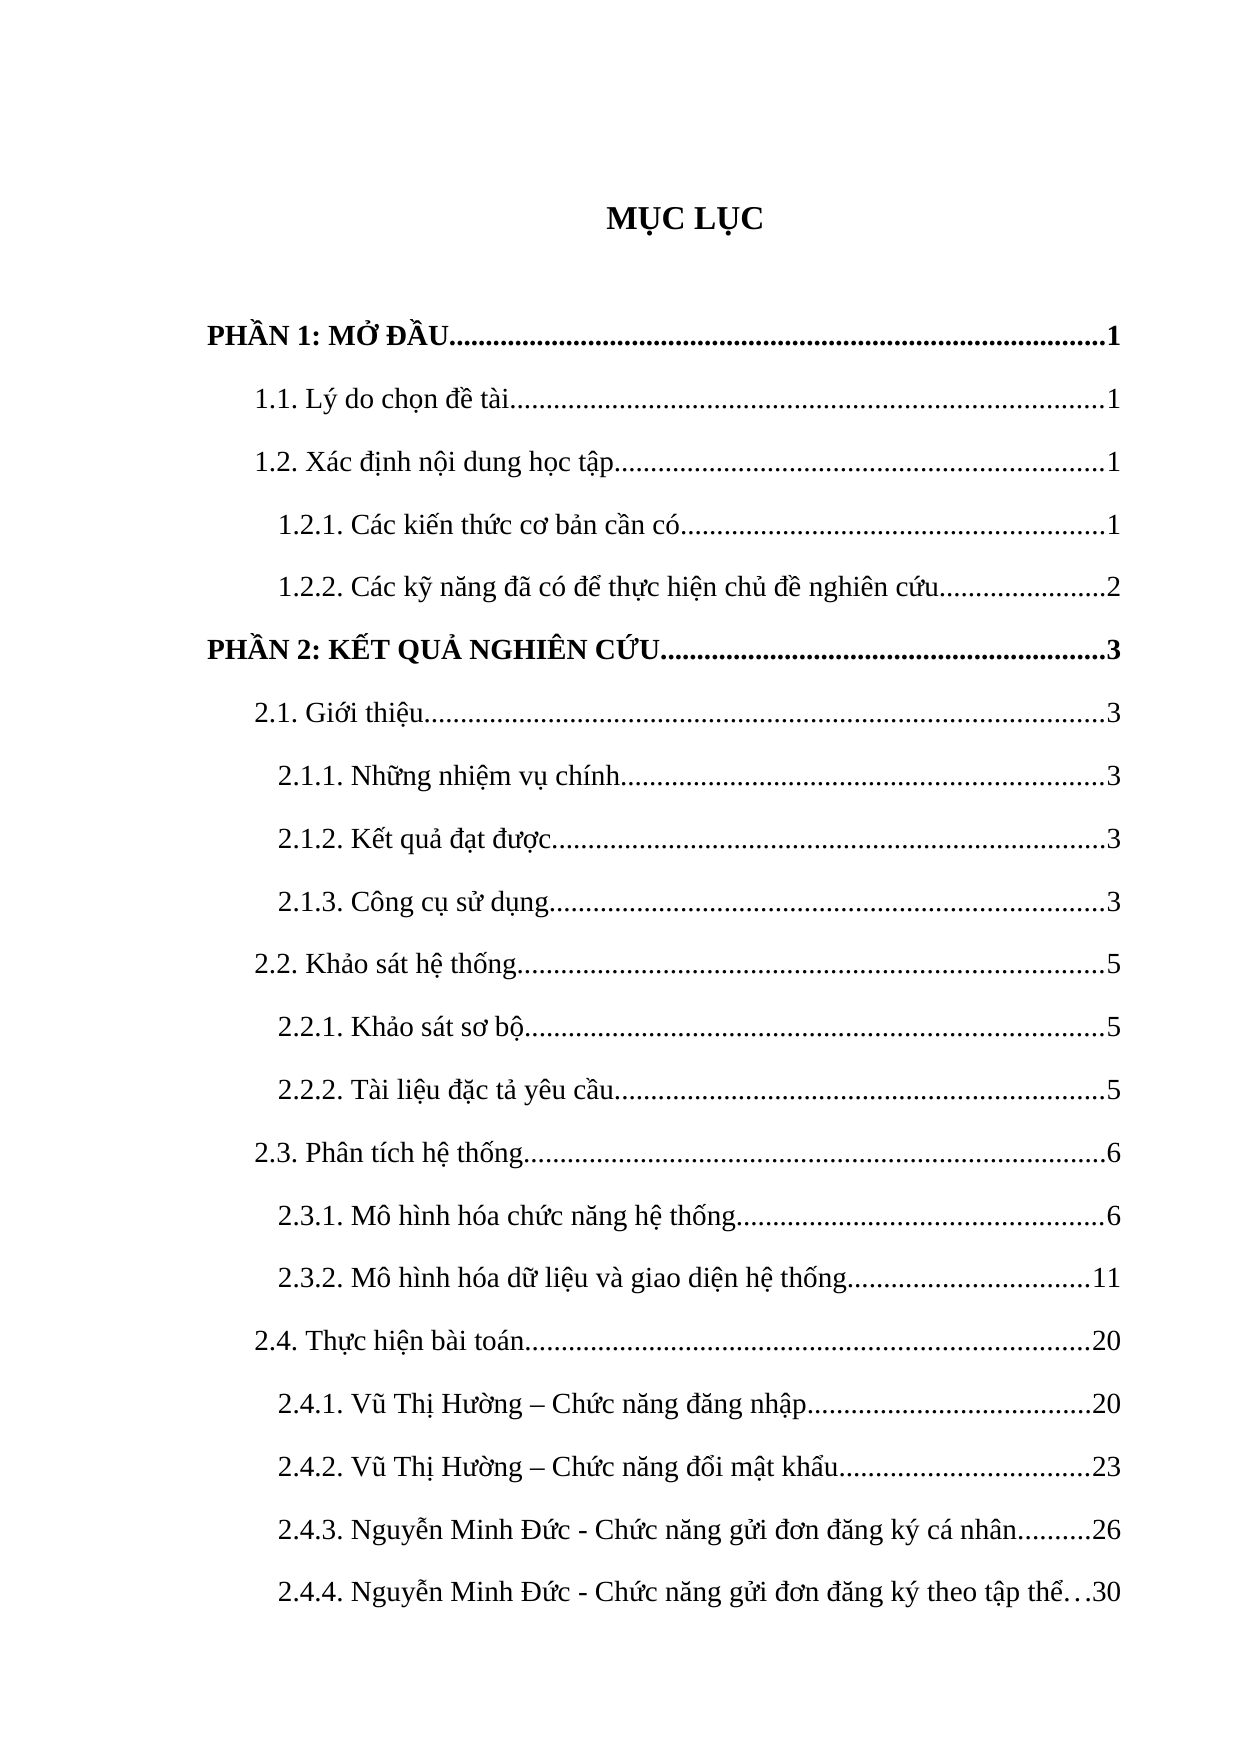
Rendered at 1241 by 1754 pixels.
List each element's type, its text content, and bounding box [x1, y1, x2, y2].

text MỤC LỤC [207, 198, 1122, 236]
